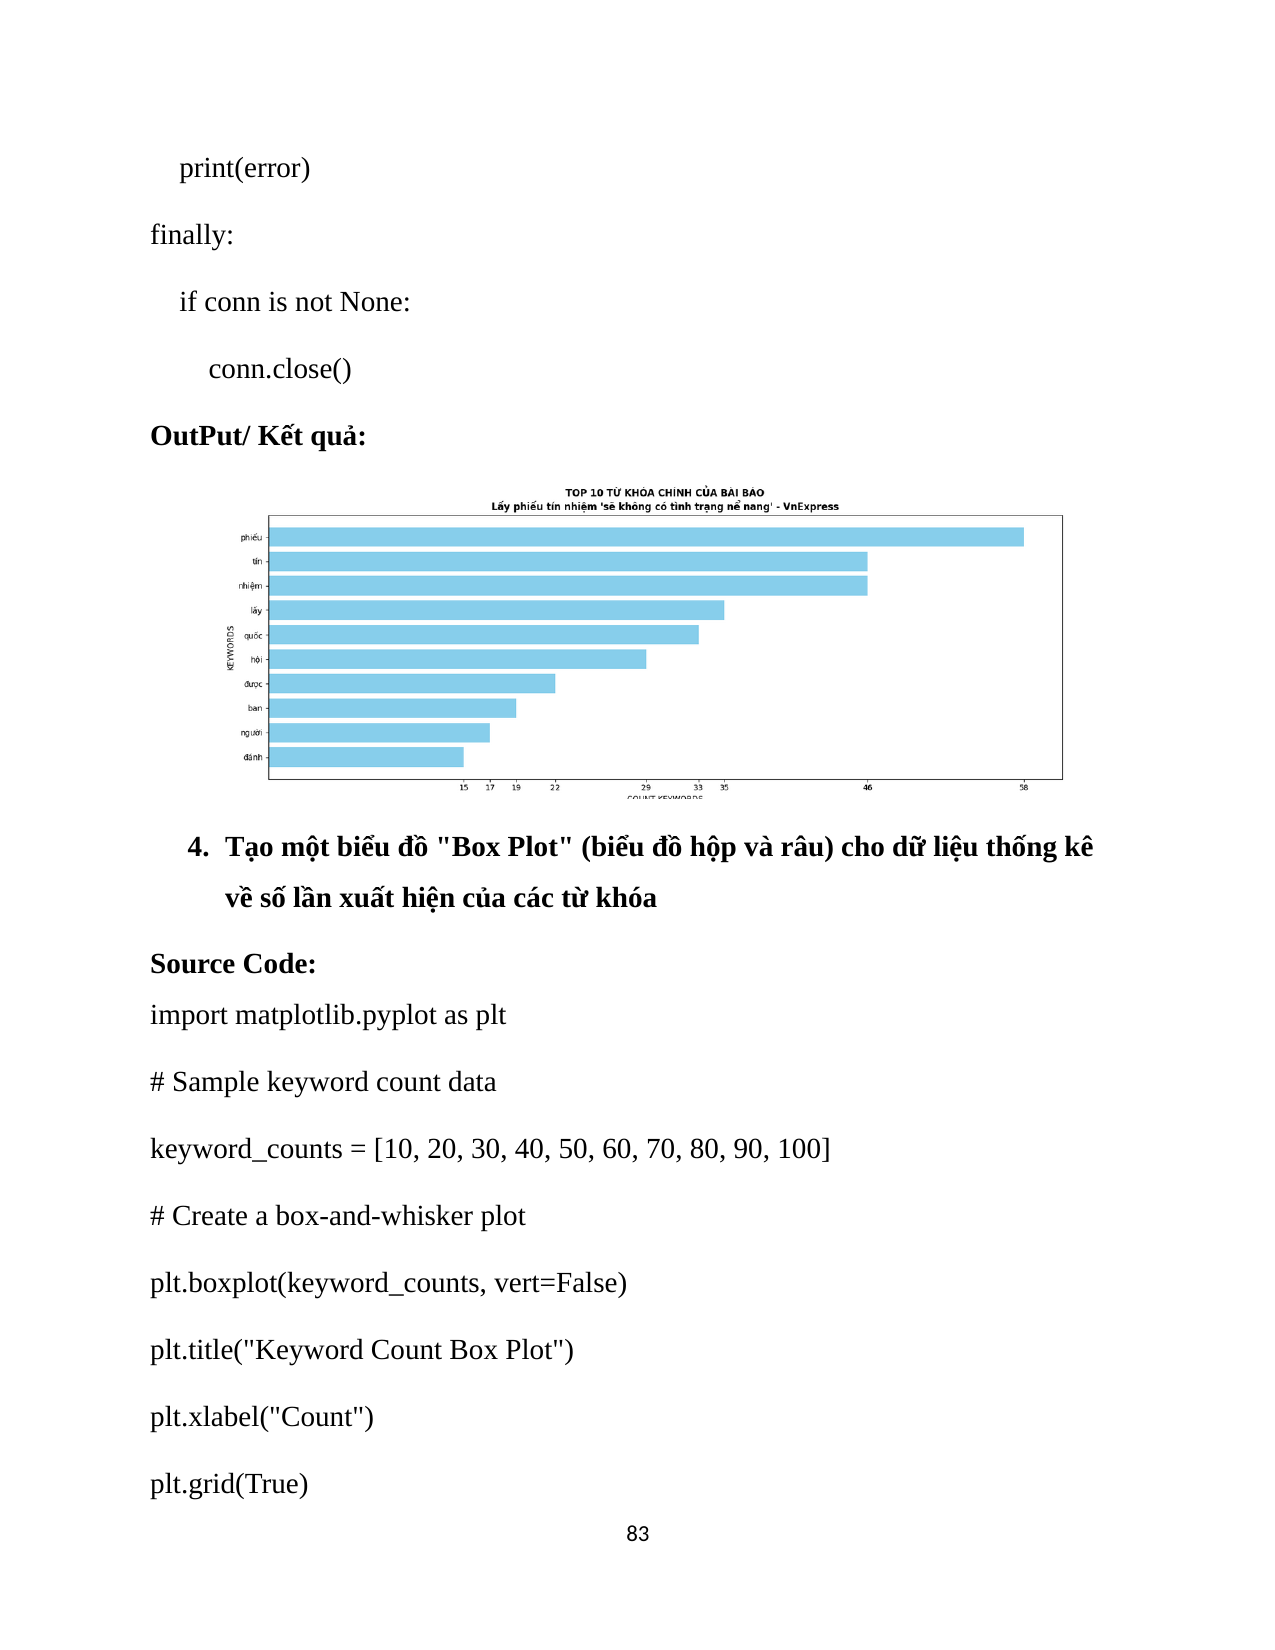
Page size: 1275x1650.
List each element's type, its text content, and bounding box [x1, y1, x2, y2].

text conn.close() [150, 351, 1125, 384]
text # Create a box-and-whisker plot [150, 1198, 1125, 1231]
text if conn is not None: [150, 284, 1125, 317]
text plt.boxplot(keyword_counts, vert=False) [150, 1265, 1125, 1298]
text plt.title("Keyword Count Box Plot") [150, 1332, 1125, 1365]
text keyword_counts = [10, 20, 30, 40, 50, 60, 70, 80, 90, 100] [150, 1131, 1125, 1164]
picture [205, 485, 1070, 799]
text OutPut/ Kết quả: [150, 418, 1125, 451]
text finally: [150, 217, 1125, 251]
text print(error) [150, 150, 1125, 183]
text plt.grid(True) [150, 1466, 1125, 1499]
text Source Code: import matplotlib.pyplot as plt [150, 947, 1125, 1031]
list Tạo một biểu đồ "Box Plot" (biểu đồ hộp và râu) cho dữ liệu thống kê về số lần xuất hiện của các từ khóa [187, 829, 1125, 913]
text plt.xlabel("Count") [150, 1399, 1125, 1432]
text # Sample keyword count data [150, 1064, 1125, 1097]
